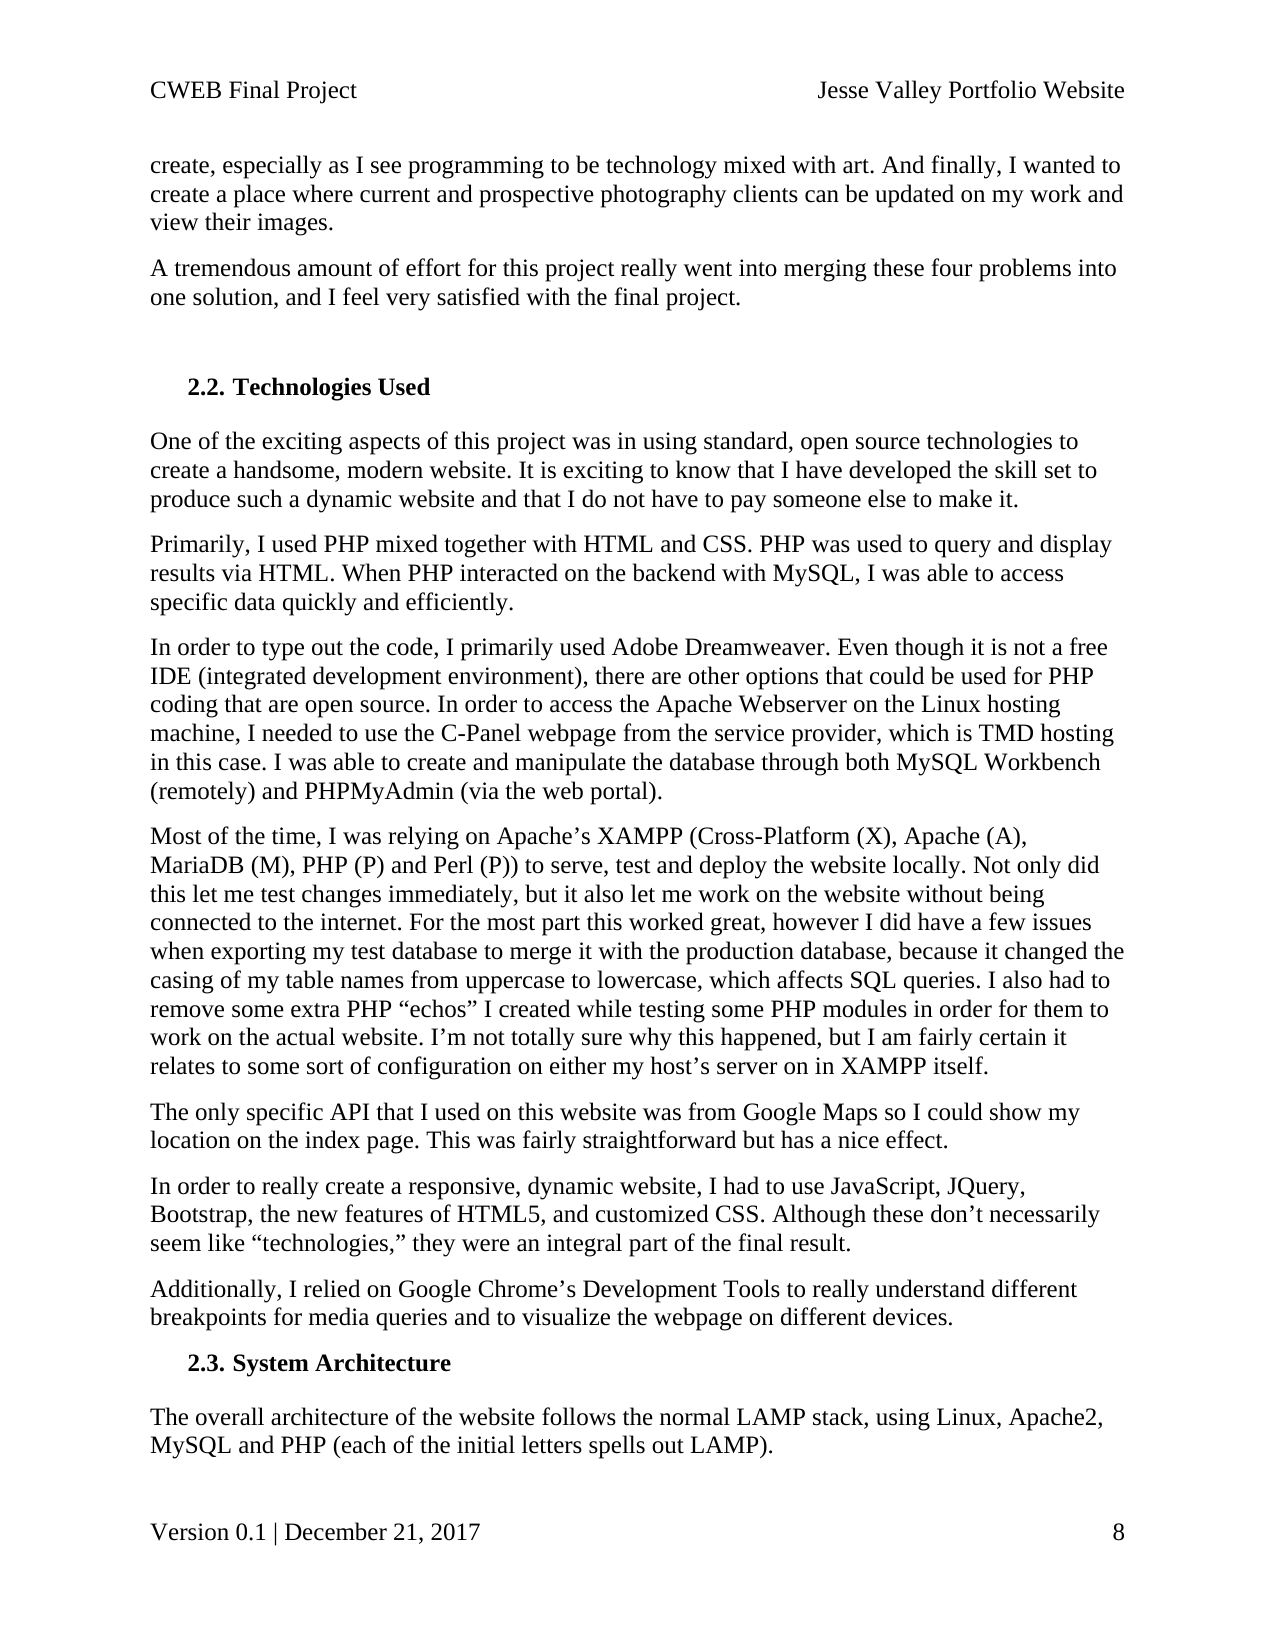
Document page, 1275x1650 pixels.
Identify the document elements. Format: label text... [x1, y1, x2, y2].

subtitle System Architecture [187, 1348, 1125, 1377]
text Additionally, I relied on Google Chrome’s Development Tools to really understand different breakpoints for media queries and to visualize the webpage on different devices. [150, 1274, 1125, 1331]
text In order to really create a responsive, dynamic website, I had to use JavaScript, JQuery, Bootstrap, the new features of HTML5, and customized CSS. Although these don’t necessarily seem like “technologies,” they were an integral part of the final result. [150, 1171, 1125, 1257]
text The overall architecture of the website follows the normal LAMP stack, using Linux, Apache2, MySQL and PHP (each of the initial letters spells out LAMP). [150, 1402, 1125, 1459]
text The only specific API that I used on this website was from Google Maps so I could show my location on the index page. This was fairly straightforward but has a nice effect. [150, 1097, 1125, 1154]
text Most of the time, I was relying on Apache’s XAMPP (Cross-Platform (X), Apache (A), MariaDB (M), PHP (P) and Perl (P)) to serve, test and deploy the website locally. Not only did this let me test changes immediately, but it also let me work on the website without being connected to the internet. For the most part this worked great, however I did have a few issues when exporting my test database to merge it with the production database, because it changed the casing of my table names from uppercase to lowercase, which affects SQL queries. I also had to remove some extra PHP “echos” I created while testing some PHP modules in order for them to work on the actual website. I’m not totally sure why this happened, but I am fairly certain it relates to some sort of configuration on either my host’s server on in XAMPP itself. [150, 821, 1125, 1080]
text One of the exciting aspects of this project was in using standard, open source technologies to create a handsome, modern website. It is exciting to know that I have developed the skill set to produce such a dynamic website and that I do not have to pay someone else to make it. [150, 426, 1125, 512]
subtitle Technologies Used [187, 372, 1125, 401]
text Primarily, I used PHP mixed together with HTML and CSS. PHP was used to query and display results via HTML. When PHP interacted on the backend with MySQL, I was able to access specific data quickly and efficiently. [150, 529, 1125, 615]
text A tremendous amount of effort for this project really went into merging these four problems into one solution, and I feel very satisfied with the final project. [150, 253, 1125, 310]
text In order to type out the code, I primarily used Adobe Dreamweaver. Even though it is not a free IDE (integrated development environment), there are other options that could be used for PHP coding that are open source. In order to access the Apache Webserver on the Linux hosting machine, I needed to use the C-Panel webpage from the service provider, which is TMD hosting in this case. I was able to create and manipulate the database through both MySQL Workbench (remotely) and PHPMyAdmin (via the web portal). [150, 632, 1125, 804]
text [150, 150, 1125, 236]
